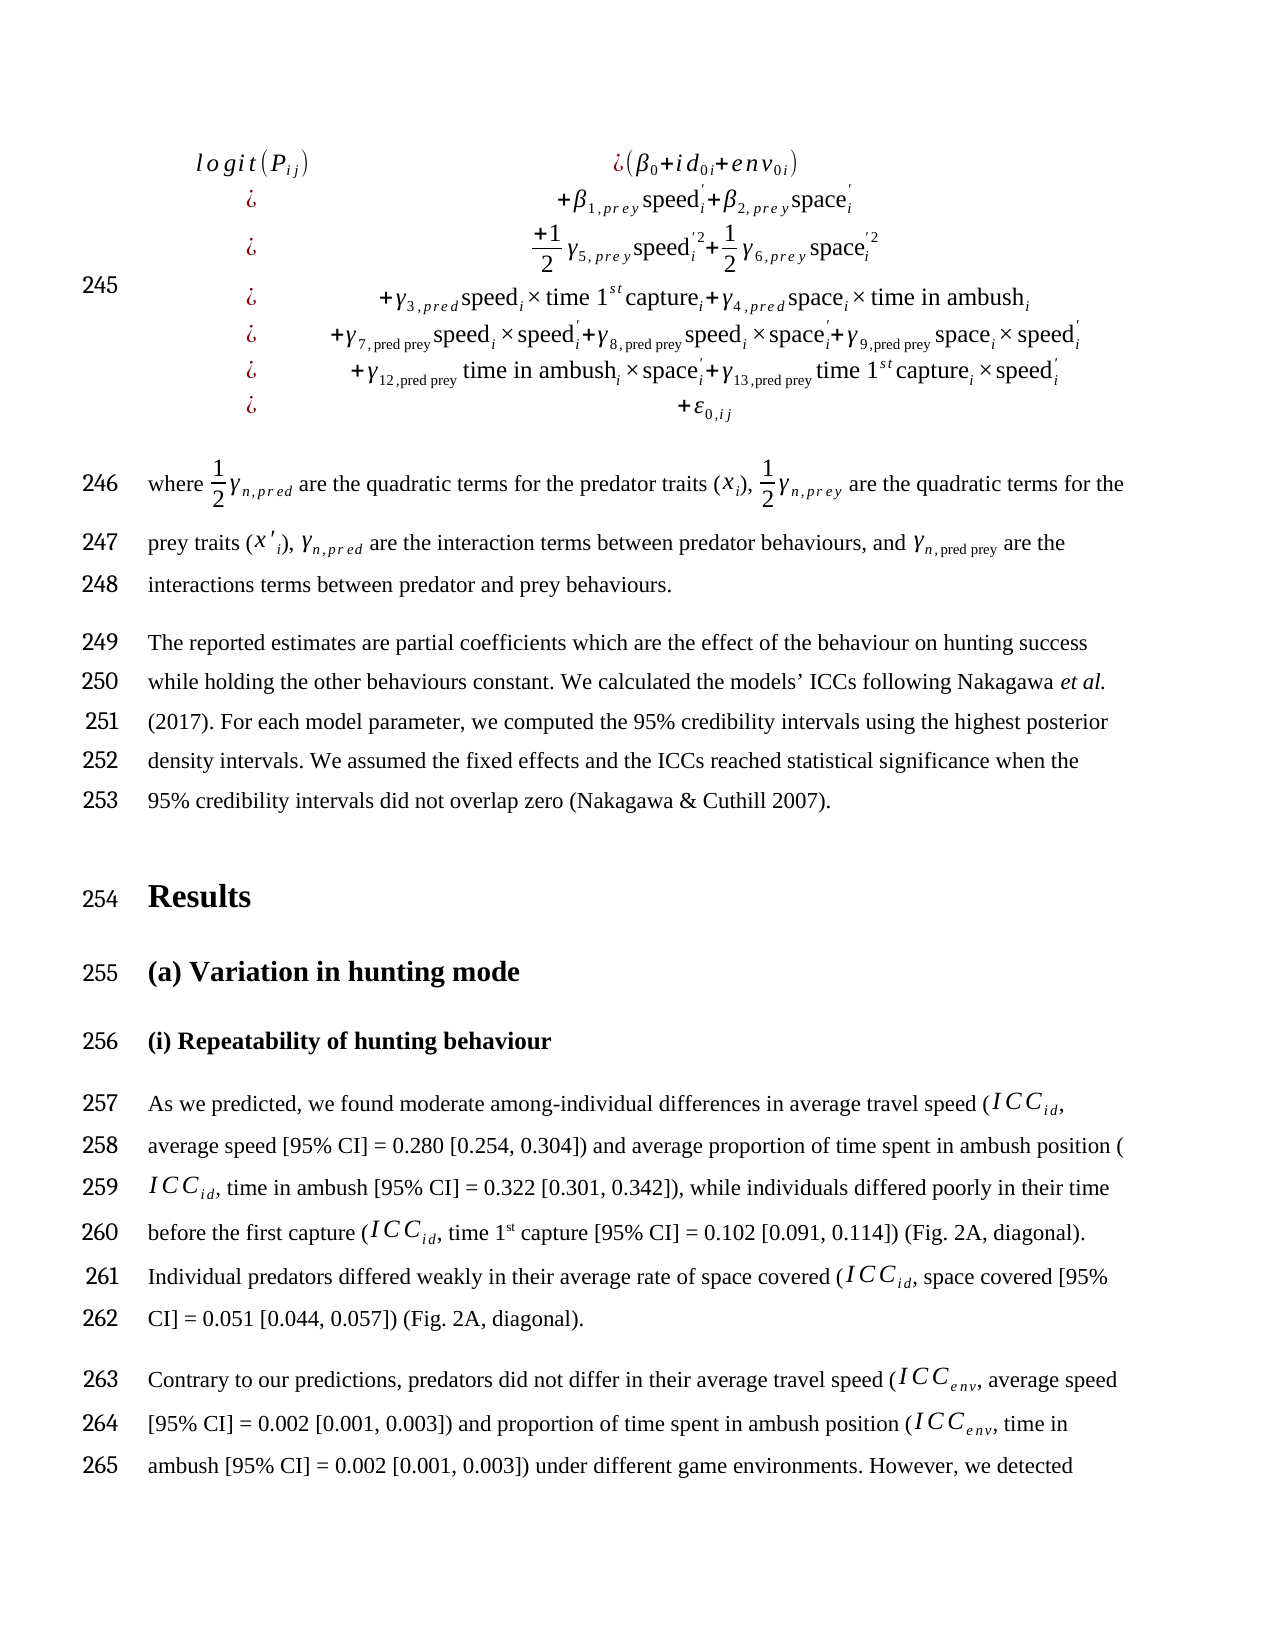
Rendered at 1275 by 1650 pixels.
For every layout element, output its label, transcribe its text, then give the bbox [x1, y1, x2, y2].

subtitle Results [148, 876, 1127, 914]
text The reported estimates are partial coefficients which are the effect of the behaviour on hunting success while holding the other behaviours constant. We calculated the models’ ICCs following Nakagawa et al. (2017). For each model parameter, we computed the 95% credibility intervals using the highest posterior density intervals. We assumed the fixed effects and the ICCs reached statistical significance when the 95% credibility intervals did not overlap zero (Nakagawa & Cuthill 2007). [148, 629, 1127, 813]
subtitle (a) Variation in hunting mode [148, 954, 1127, 988]
text where are the quadratic terms for the predator traits (), are the quadratic terms for the prey traits (), are the interaction terms between predator behaviours, and are the interactions terms between predator and prey behaviours. [148, 454, 1127, 597]
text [148, 1363, 1127, 1478]
text As we predicted, we found moderate among-individual differences in average travel speed (, average speed [95% CI] = 0.280 [0.254, 0.304]) and average proportion of time spent in ambush position (, time in ambush [95% CI] = 0.322 [0.301, 0.342]), while individuals differed poorly in their time before the first capture (, time 1st capture [95% CI] = 0.102 [0.091, 0.114]) (Fig. 2A, diagonal). Individual predators differed weakly in their average rate of space covered (, space covered [95% CI] = 0.051 [0.044, 0.057]) (Fig. 2A, diagonal). [148, 1088, 1127, 1331]
subtitle (i) Repeatability of hunting behaviour [148, 1026, 1127, 1054]
